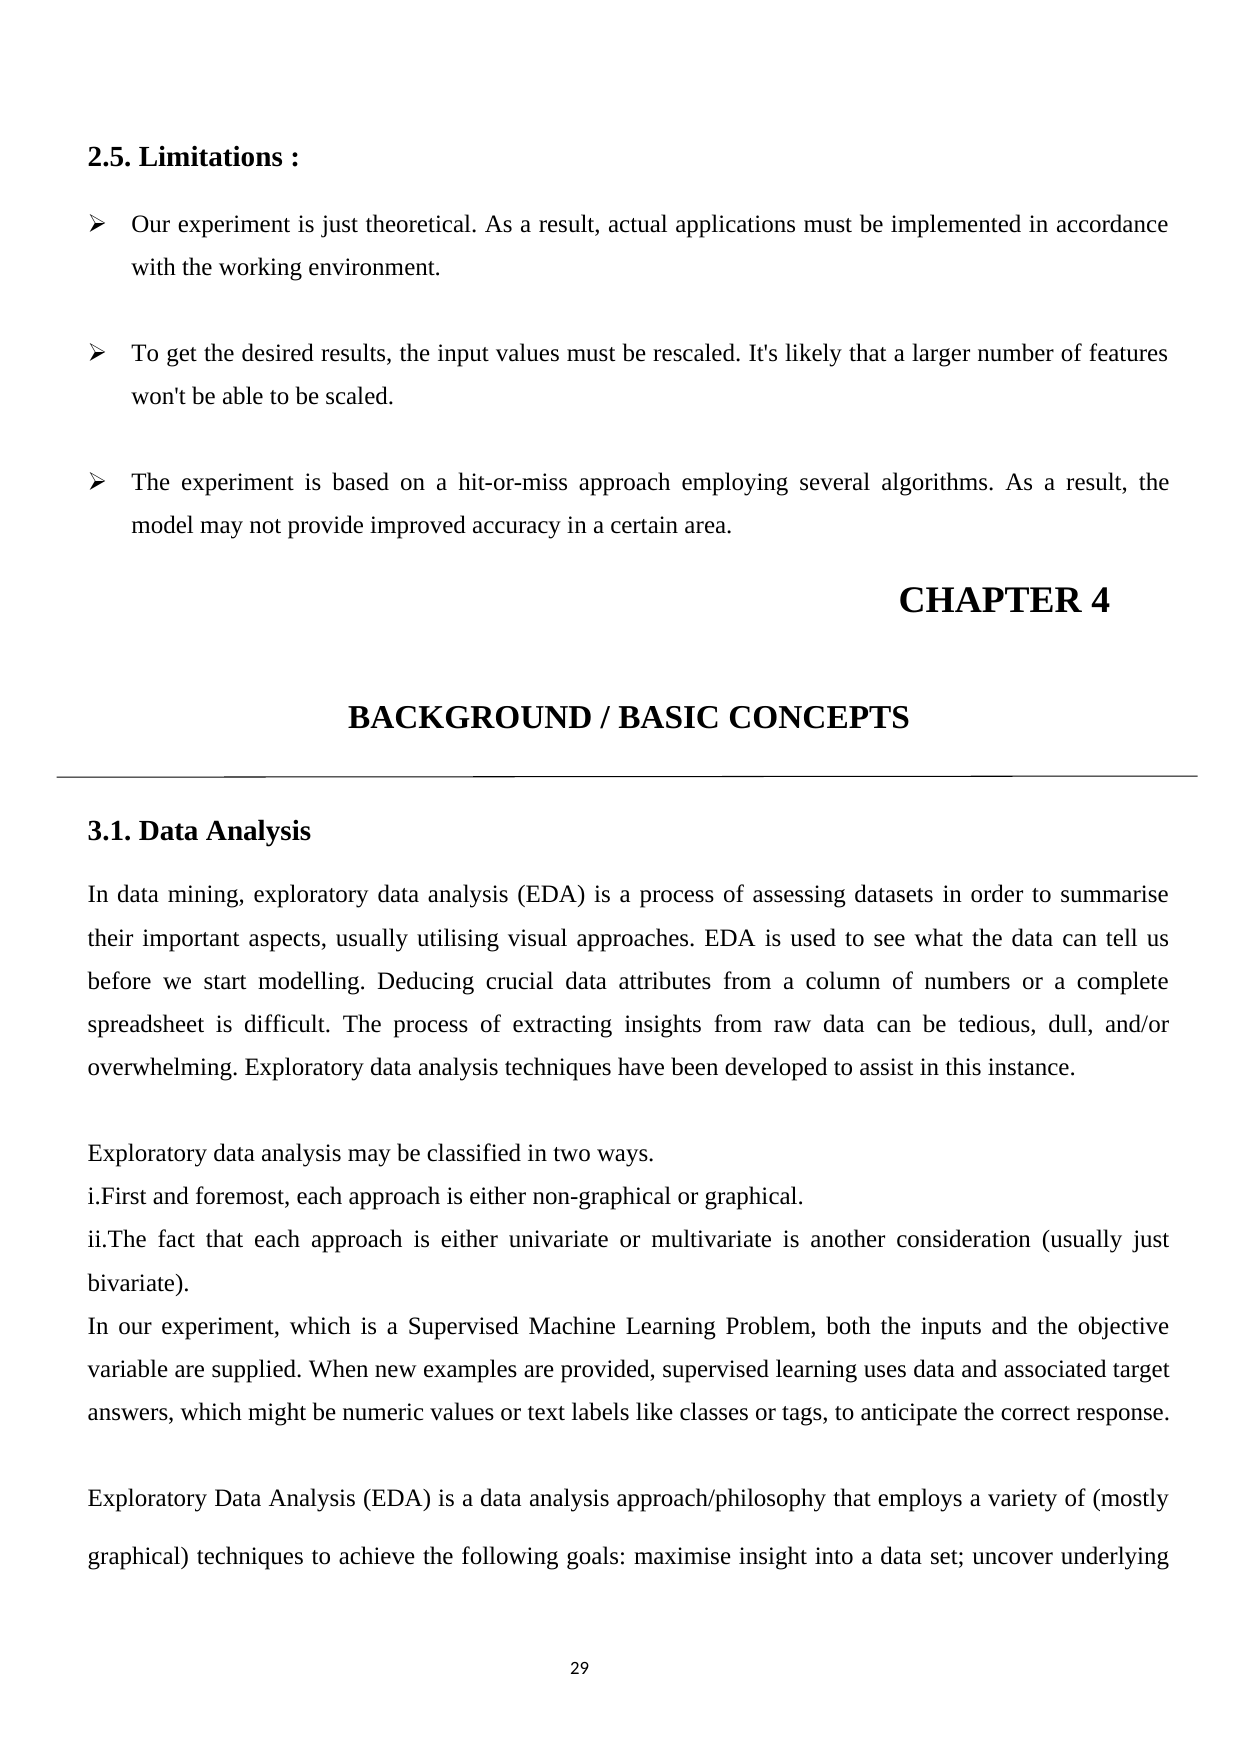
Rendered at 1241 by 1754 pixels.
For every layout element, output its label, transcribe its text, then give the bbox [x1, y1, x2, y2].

text In our experiment, which is a Supervised Machine Learning Problem, both the inputs and the objective variable are supplied. When new examples are provided, supervised learning uses data and associated target answers, which might be numeric values or text labels like classes or tags, to anticipate the correct response. [87, 1311, 1170, 1426]
text In data mining, exploratory data analysis (EDA) is a process of assessing datasets in order to summarise their important aspects, usually utilising visual approaches. EDA is used to see what the data can tell us before we start modelling. Deducing crucial data attributes from a column of numbers or a complete spreadsheet is difficult. The process of extracting insights from raw data can be tedious, dull, and/or overwhelming. Exploratory data analysis techniques have been developed to assist in this instance. [87, 879, 1170, 1081]
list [87, 1483, 1170, 1569]
list Our experiment is just theoretical. As a result, actual applications must be implemented in accordance with the working environment. [87, 209, 1170, 281]
subtitle 2.5. Limitations : [87, 139, 1170, 173]
text 3.1. Data Analysis [87, 813, 1170, 846]
text BACKGROUND / BASIC CONCEPTS [87, 698, 1170, 736]
list To get the desired results, the input values must be rescaled. It's likely that a larger number of features won't be able to be scaled. [87, 338, 1170, 410]
text CHAPTER 4 [762, 578, 1170, 621]
text i.First and foremost, each approach is either non-graphical or graphical. [87, 1181, 1170, 1210]
text ii.The fact that each approach is either univariate or multivariate is another consideration (usually just bivariate). [87, 1224, 1170, 1296]
text Exploratory data analysis may be classified in two ways. [87, 1138, 1170, 1167]
list The experiment is based on a hit-or-miss approach employing several algorithms. As a result, the model may not provide improved accuracy in a certain area. [87, 467, 1170, 539]
